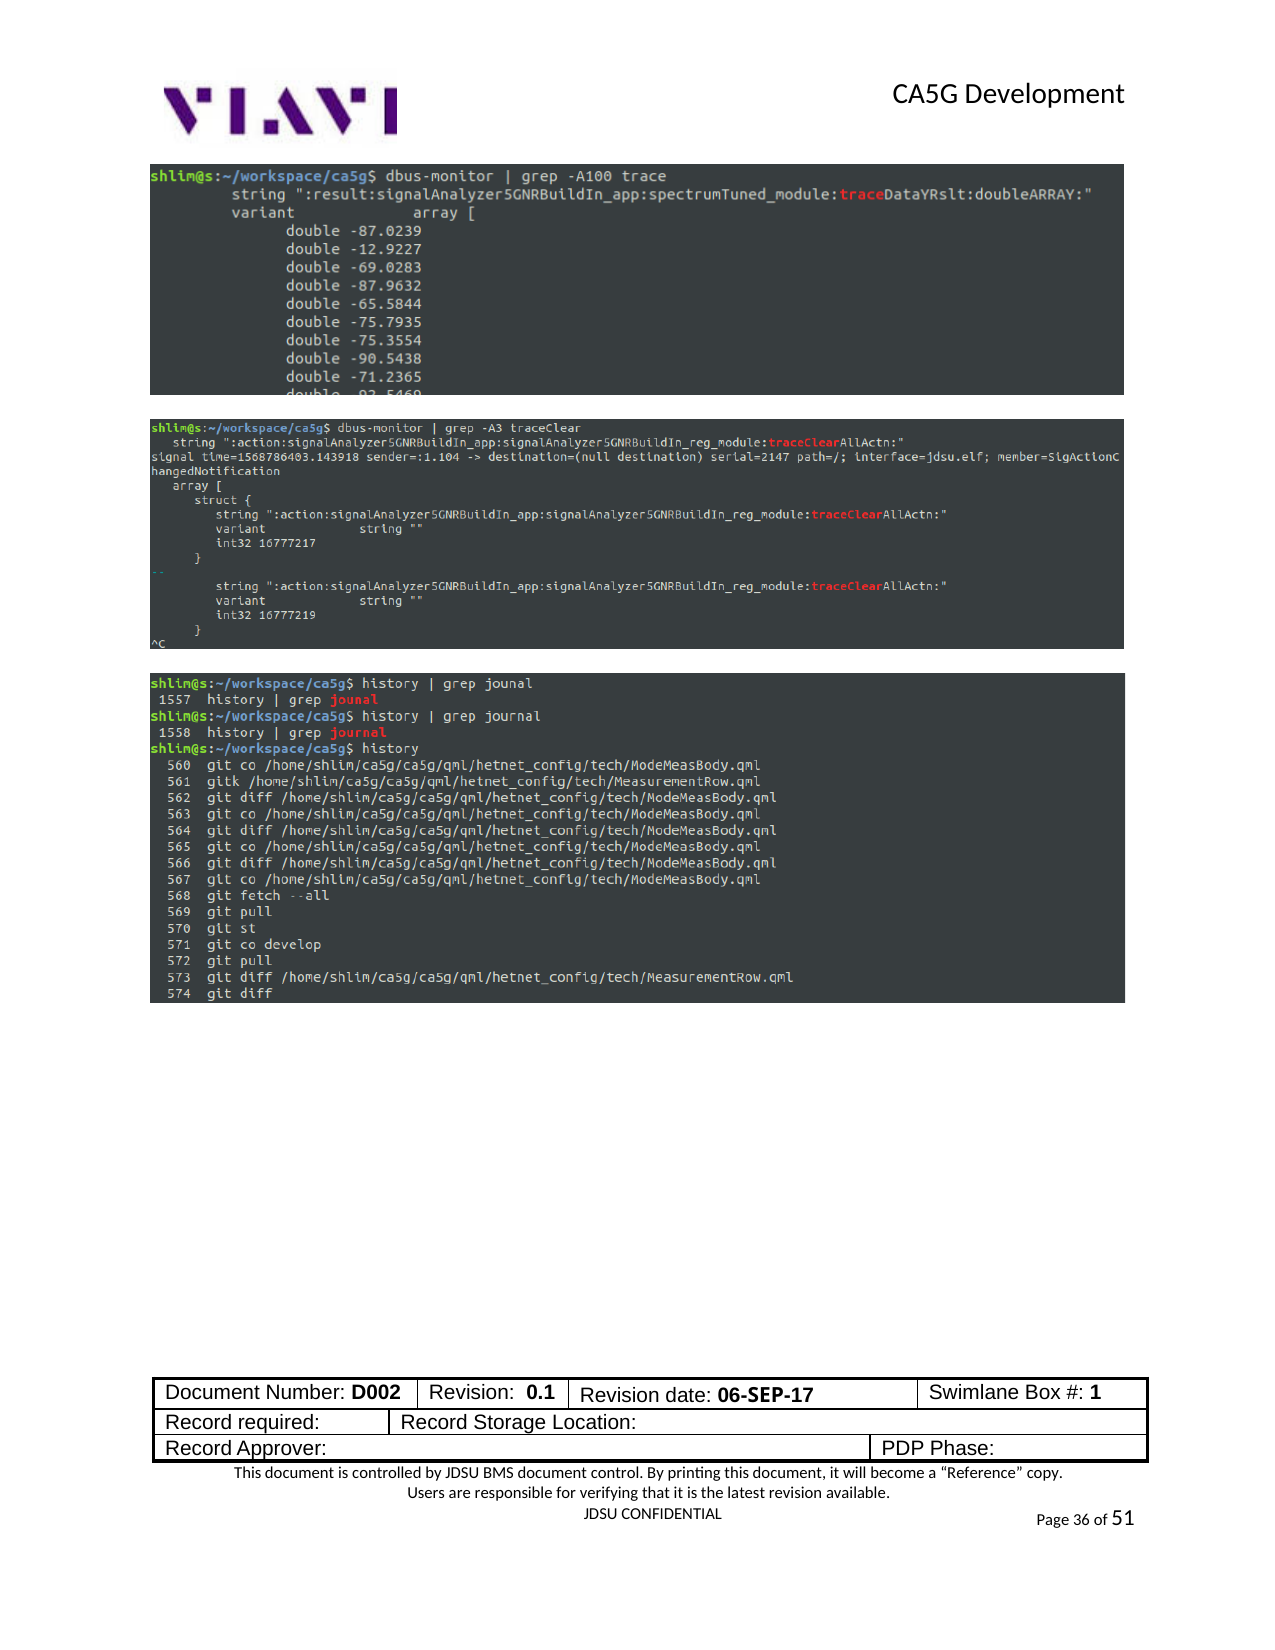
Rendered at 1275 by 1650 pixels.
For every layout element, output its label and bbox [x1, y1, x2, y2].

picture [150, 419, 1124, 649]
picture [150, 673, 1125, 1003]
picture [150, 164, 1124, 395]
picture [162, 68, 397, 146]
